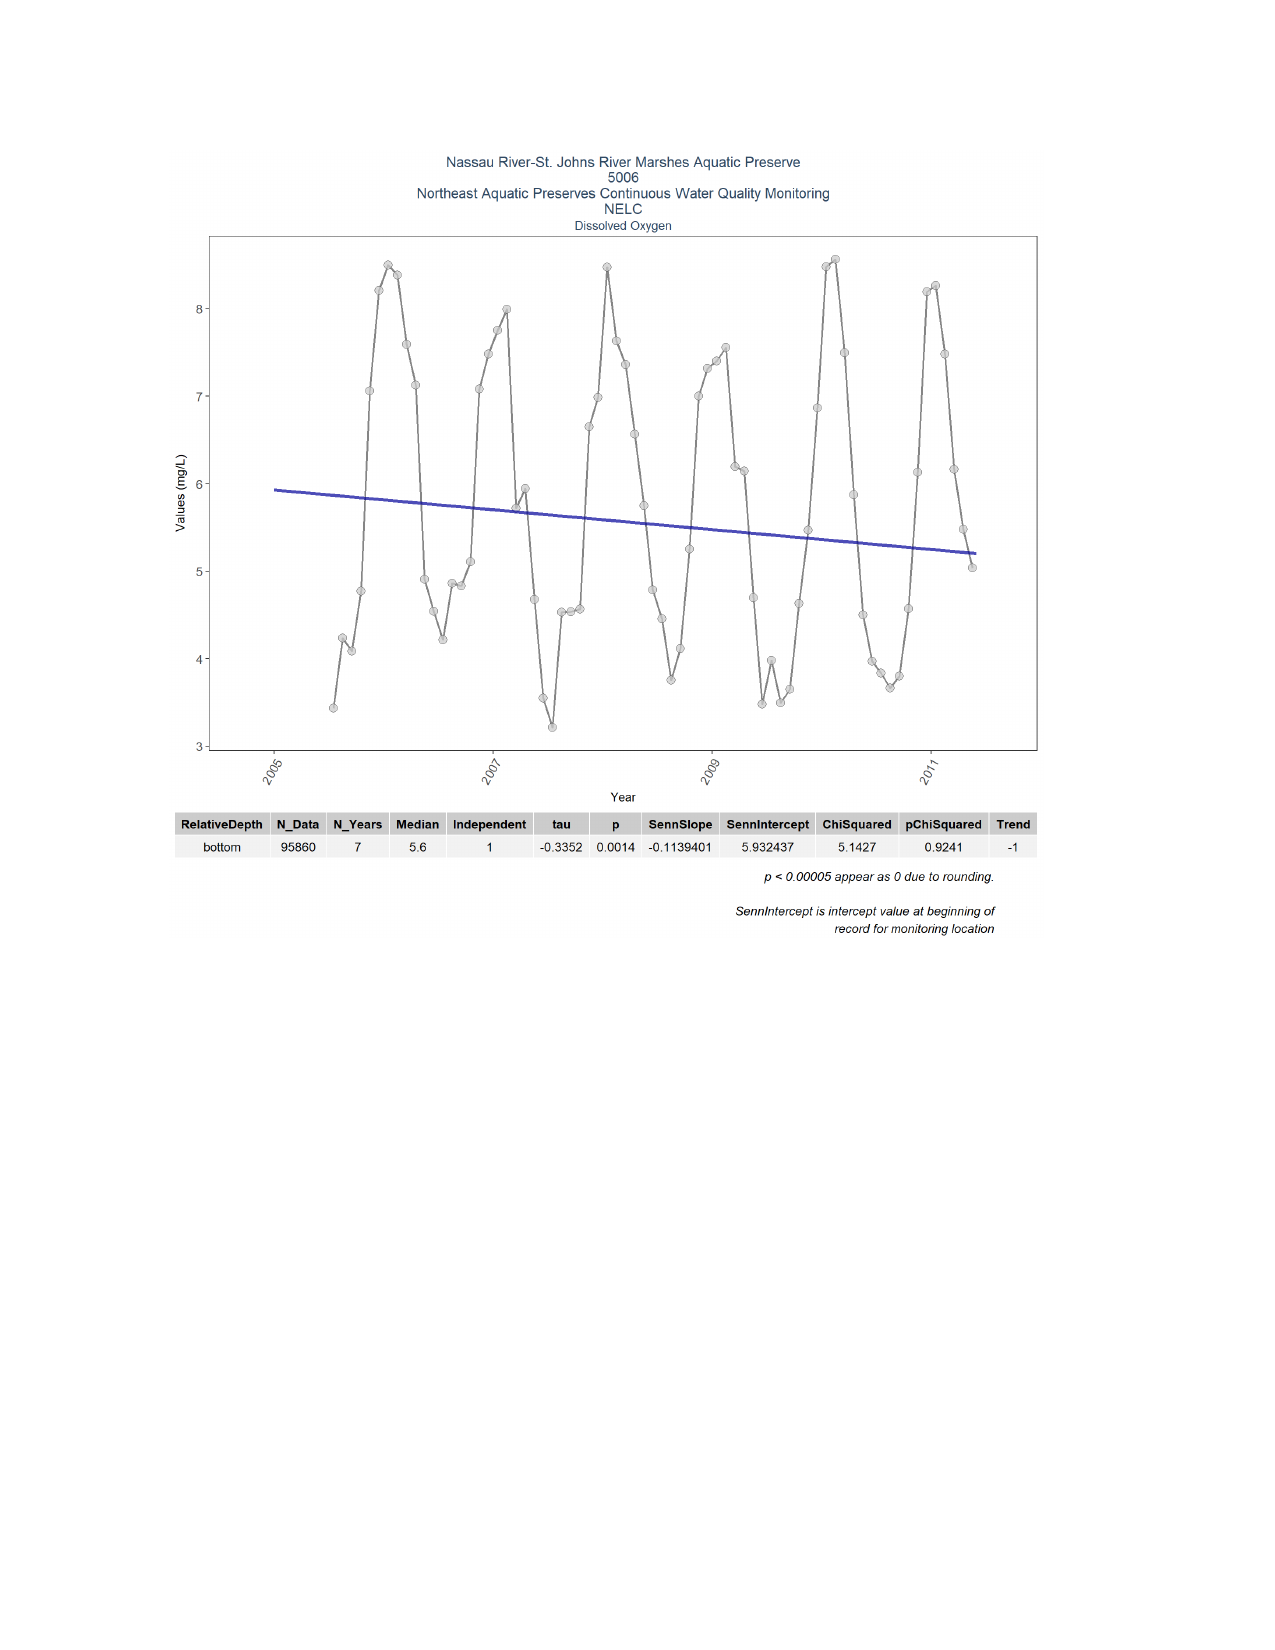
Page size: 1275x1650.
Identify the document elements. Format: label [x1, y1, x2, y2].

picture [168, 150, 1044, 938]
